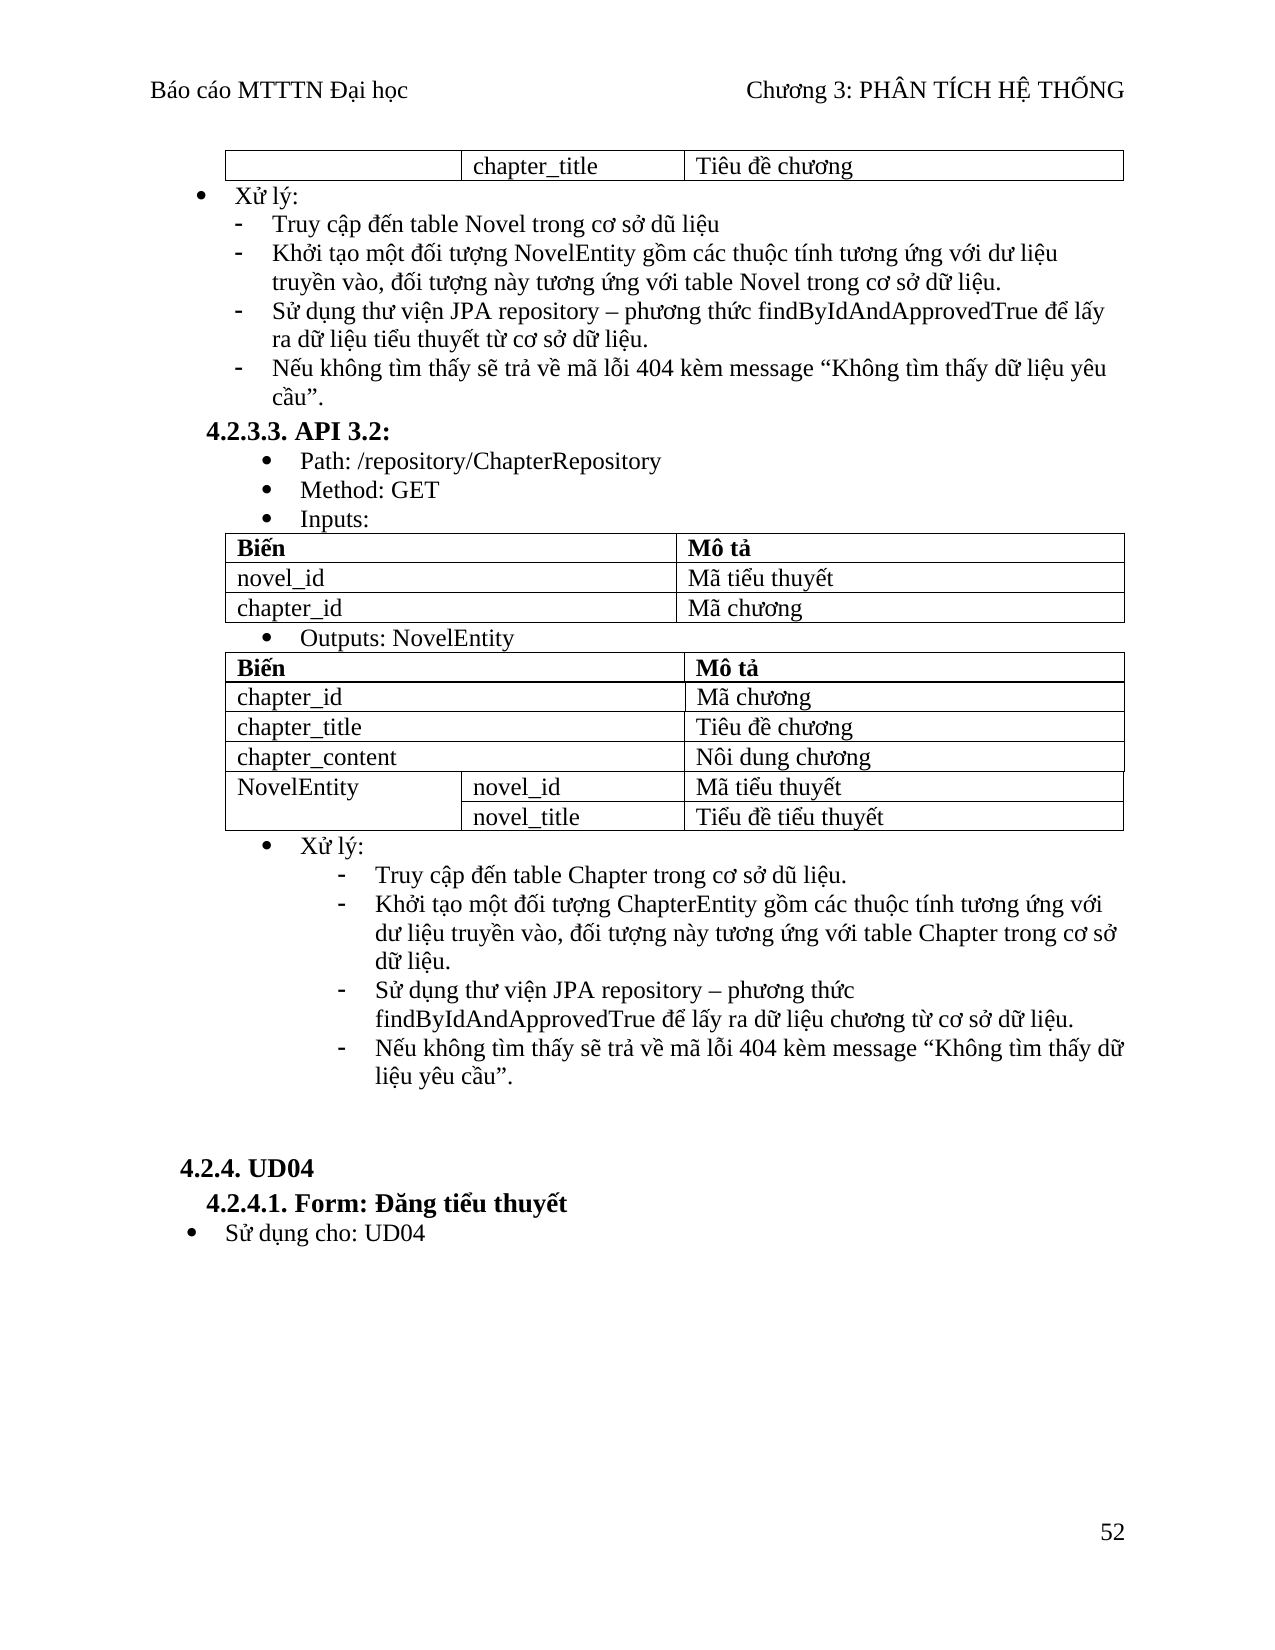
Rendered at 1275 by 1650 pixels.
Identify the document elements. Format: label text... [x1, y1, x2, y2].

table_cell Nôi dung chương [685, 742, 1124, 771]
list Path: /repository/ChapterRepository [262, 446, 1125, 475]
table_header Mô tả [685, 653, 1124, 681]
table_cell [226, 151, 461, 180]
subtitle API 3.2: [206, 415, 1125, 446]
table_cell NovelEntity [226, 772, 461, 830]
table_cell Tiêu đề chương [685, 151, 1123, 180]
table_cell novel_id [226, 563, 676, 592]
table_cell chapter_title [226, 712, 684, 741]
list Sử dụng cho: UD04 [187, 1218, 1125, 1247]
table_cell Mã chương [677, 593, 1124, 622]
list Nếu không tìm thấy sẽ trả về mã lỗi 404 kèm message “Không tìm thấy dữ liệu yêu cầu”. [337, 1033, 1125, 1090]
table_cell Mã tiểu thuyết [677, 563, 1124, 592]
table_header Biến [226, 653, 684, 681]
table_header Mô tả [677, 534, 1124, 562]
list Sử dụng thư viện JPA repository – phương thức findByIdAndApprovedTrue để lấy ra dữ liệu chương từ cơ sở dữ liệu. [337, 975, 1125, 1033]
list Outputs: NovelEntity [262, 623, 1125, 652]
table_cell chapter_id [226, 683, 685, 711]
table_cell Tiêu đề chương [685, 712, 1124, 741]
list Method: GET [262, 475, 1125, 504]
table_cell novel_title [462, 802, 684, 830]
list Xử lý: [262, 831, 1125, 860]
table_cell chapter_id [226, 593, 676, 622]
table_cell Mã chương [686, 683, 1124, 711]
subtitle Form: Đăng tiểu thuyết [206, 1187, 1125, 1218]
list Khởi tạo một đối tượng ChapterEntity gồm các thuộc tính tương ứng với dư liệu truyền vào, đối tượng này tương ứng với table Chapter trong cơ sở dữ liệu. [337, 889, 1125, 975]
list Nếu không tìm thấy sẽ trả về mã lỗi 404 kèm message “Không tìm thấy dữ liệu yêu cầu”. [234, 353, 1125, 411]
list Sử dụng thư viện JPA repository – phương thức findByIdAndApprovedTrue để lấy ra dữ liệu tiểu thuyết từ cơ sở dữ liệu. [234, 296, 1125, 353]
table_header Biến [226, 534, 676, 562]
table_cell novel_id [462, 772, 684, 801]
table_cell Tiểu đề tiểu thuyết [685, 802, 1123, 830]
table_cell chapter_content [226, 742, 684, 771]
list Truy cập đến table Chapter trong cơ sở dũ liệu. [337, 860, 1125, 889]
table_cell Mã tiểu thuyết [685, 772, 1123, 801]
table_cell chapter_title [462, 151, 684, 180]
list Inputs: [262, 504, 1125, 532]
list Khởi tạo một đối tượng NovelEntity gồm các thuộc tính tương ứng với dư liệu truyền vào, đối tượng này tương ứng với table Novel trong cơ sở dữ liệu. [234, 238, 1125, 296]
list Xử lý: [197, 181, 1125, 209]
subtitle UD04 [180, 1152, 1125, 1183]
list Truy cập đến table Novel trong cơ sở dũ liệu [234, 209, 1125, 238]
